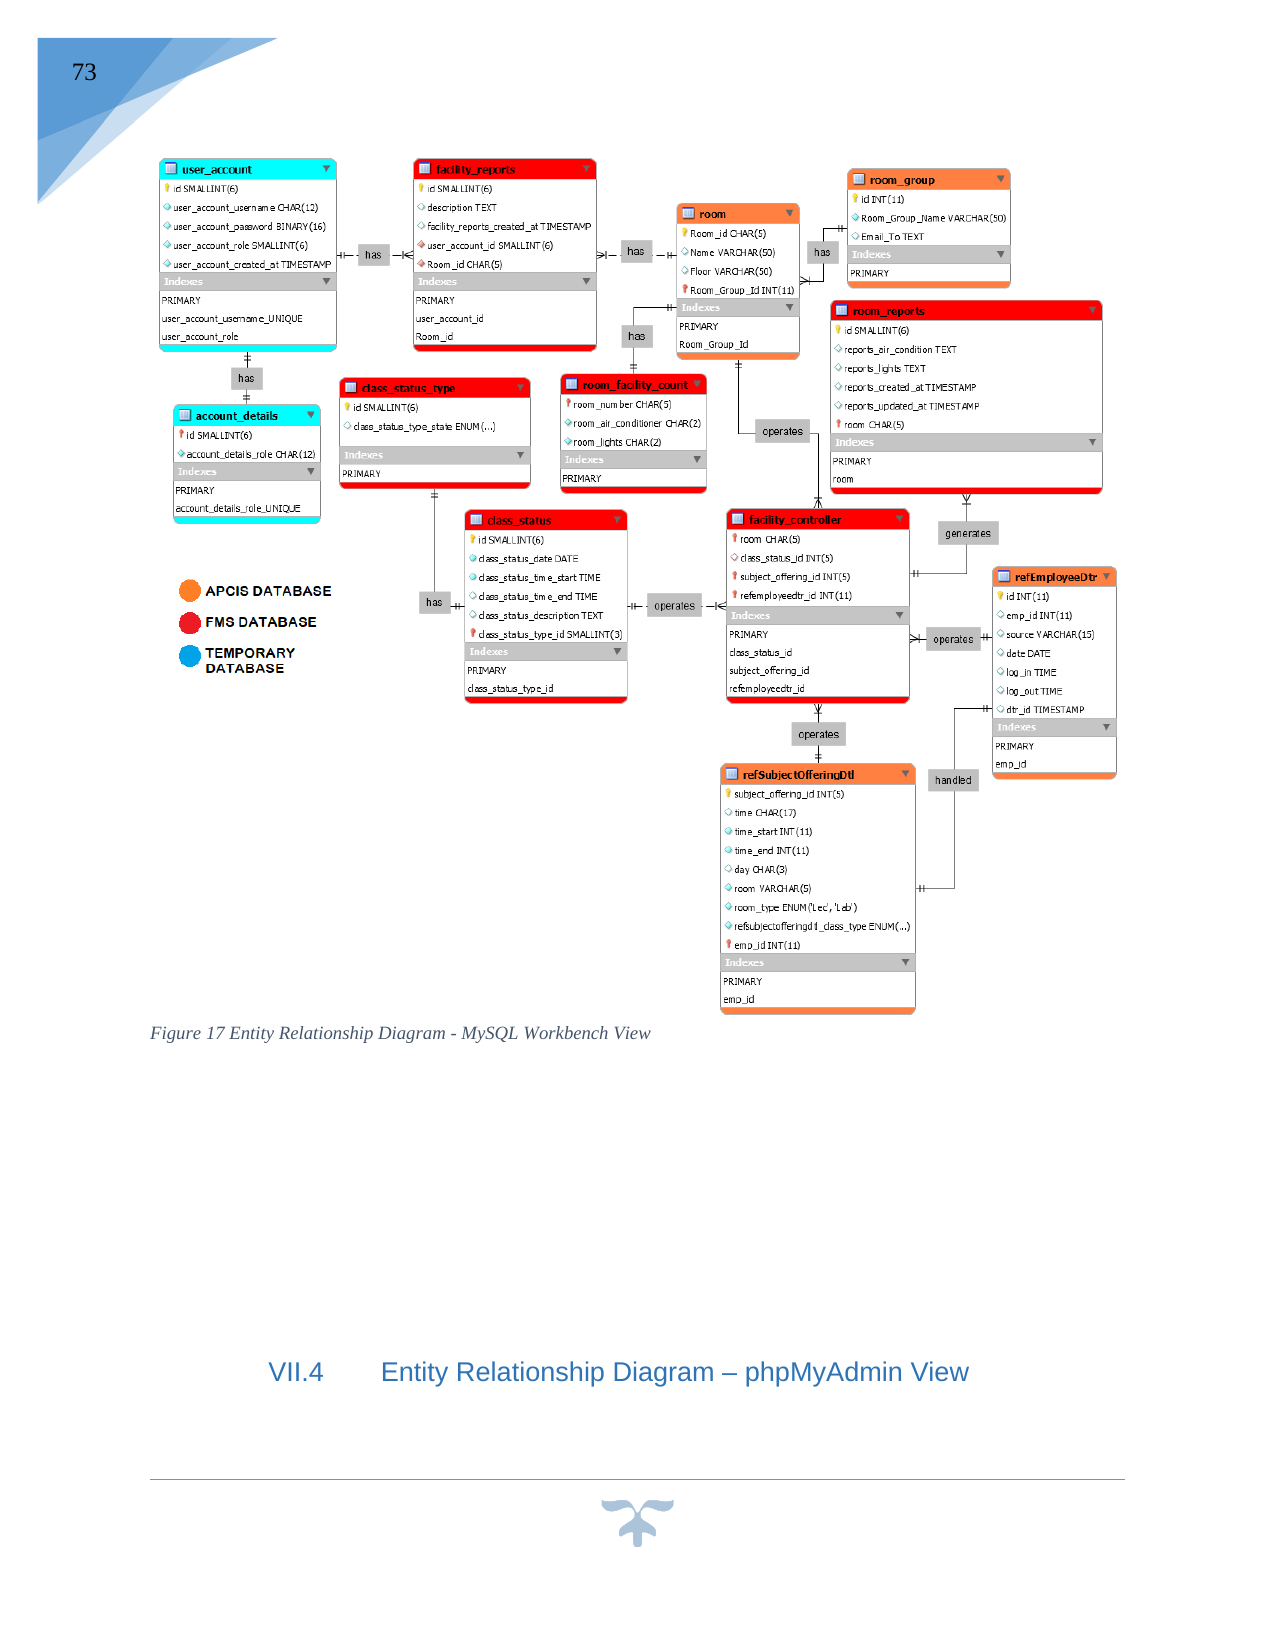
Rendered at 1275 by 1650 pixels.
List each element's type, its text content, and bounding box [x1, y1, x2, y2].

subtitle Entity Relationship Diagram – phpMyAdmin View [268, 1356, 1125, 1387]
text Figure 17 Entity Relationship Diagram - MySQL Workbench View [150, 1022, 1125, 1043]
picture [37, 37, 1124, 1022]
